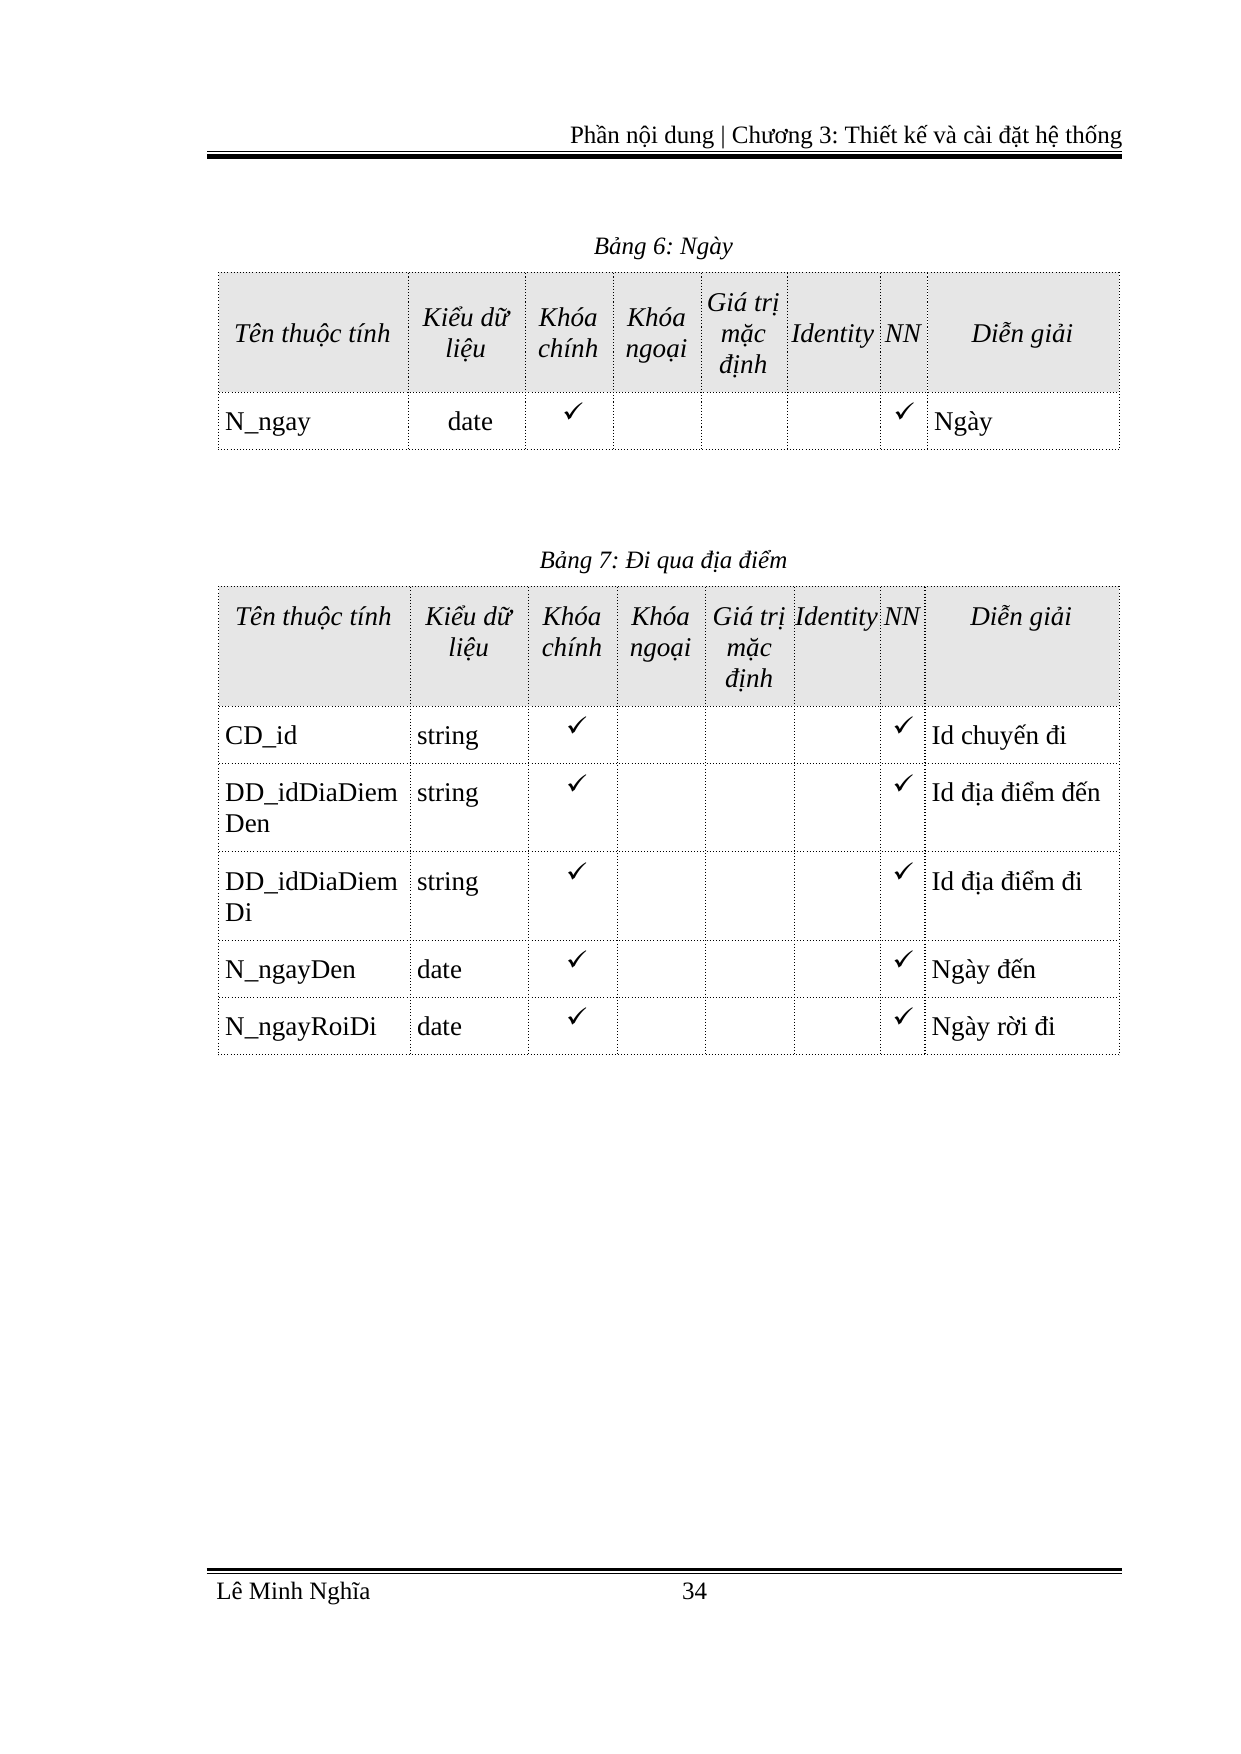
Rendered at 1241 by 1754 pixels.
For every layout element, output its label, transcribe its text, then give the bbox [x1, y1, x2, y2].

table_cell DD_idDiaDiemDen [219, 763, 410, 851]
text Bảng 7: Đi qua địa điểm [207, 545, 1122, 574]
table_cell Id địa điểm đi [925, 851, 1119, 939]
table_cell [794, 940, 881, 997]
table_cell date [410, 940, 529, 997]
table_header Kiểu dữ liệu [408, 272, 525, 392]
table_cell [706, 997, 794, 1054]
table_cell Ngày [928, 392, 1119, 449]
table_header Khóa ngoại [617, 586, 706, 706]
table_header Tên thuộc tính [219, 272, 408, 392]
table_cell [787, 392, 880, 449]
table_cell [706, 940, 794, 997]
table_cell Id chuyến đi [925, 706, 1119, 763]
table_cell [706, 851, 794, 939]
table_cell Id địa điểm đến [925, 763, 1119, 851]
table_header Tên thuộc tính [219, 586, 410, 706]
table_header Diễn giải [928, 272, 1119, 392]
table_cell [529, 997, 617, 1054]
table_cell [881, 763, 925, 851]
text Bảng 6: Ngày [207, 231, 1122, 260]
table_header Giá trị mặc định [706, 586, 794, 706]
table_cell N_ngayRoiDi [219, 997, 410, 1054]
table_cell string [410, 763, 529, 851]
table_cell [881, 997, 925, 1054]
table_cell [529, 940, 617, 997]
table_header Identity [794, 586, 881, 706]
table_cell [617, 940, 706, 997]
table_cell [706, 763, 794, 851]
table_cell CD_id [219, 706, 410, 763]
table_cell [617, 763, 706, 851]
table_cell [617, 851, 706, 939]
table_cell DD_idDiaDiemDi [219, 851, 410, 939]
table_cell [525, 392, 613, 449]
table_cell Ngày đến [925, 940, 1119, 997]
table_cell [702, 392, 787, 449]
table_header Khóa chính [529, 586, 617, 706]
table_cell [794, 763, 881, 851]
table_header Giá trị mặc định [702, 272, 787, 392]
table_cell [529, 763, 617, 851]
table_cell [617, 997, 706, 1054]
table_cell [794, 706, 881, 763]
table_cell [613, 392, 702, 449]
table_cell date [410, 997, 529, 1054]
table_cell [529, 706, 617, 763]
table_header Identity [787, 272, 880, 392]
table_cell Ngày rời đi [925, 997, 1119, 1054]
table_cell N_ngayDen [219, 940, 410, 997]
table_cell [617, 706, 706, 763]
table_header NN [880, 272, 927, 392]
table_cell [881, 940, 925, 997]
table_header NN [881, 586, 925, 706]
table_header Khóa chính [525, 272, 613, 392]
table_cell [881, 851, 925, 939]
table_cell [794, 851, 881, 939]
table_cell N_ngay [219, 392, 408, 449]
table_cell [706, 706, 794, 763]
table_cell [529, 851, 617, 939]
table_header Kiểu dữ liệu [410, 586, 529, 706]
table_cell string [410, 706, 529, 763]
table_cell [880, 392, 927, 449]
table_cell string [410, 851, 529, 939]
table_cell [794, 997, 881, 1054]
table_header Khóa ngoại [613, 272, 702, 392]
table_header Diễn giải [925, 586, 1119, 706]
table_cell [881, 706, 925, 763]
table_cell date [408, 392, 525, 449]
